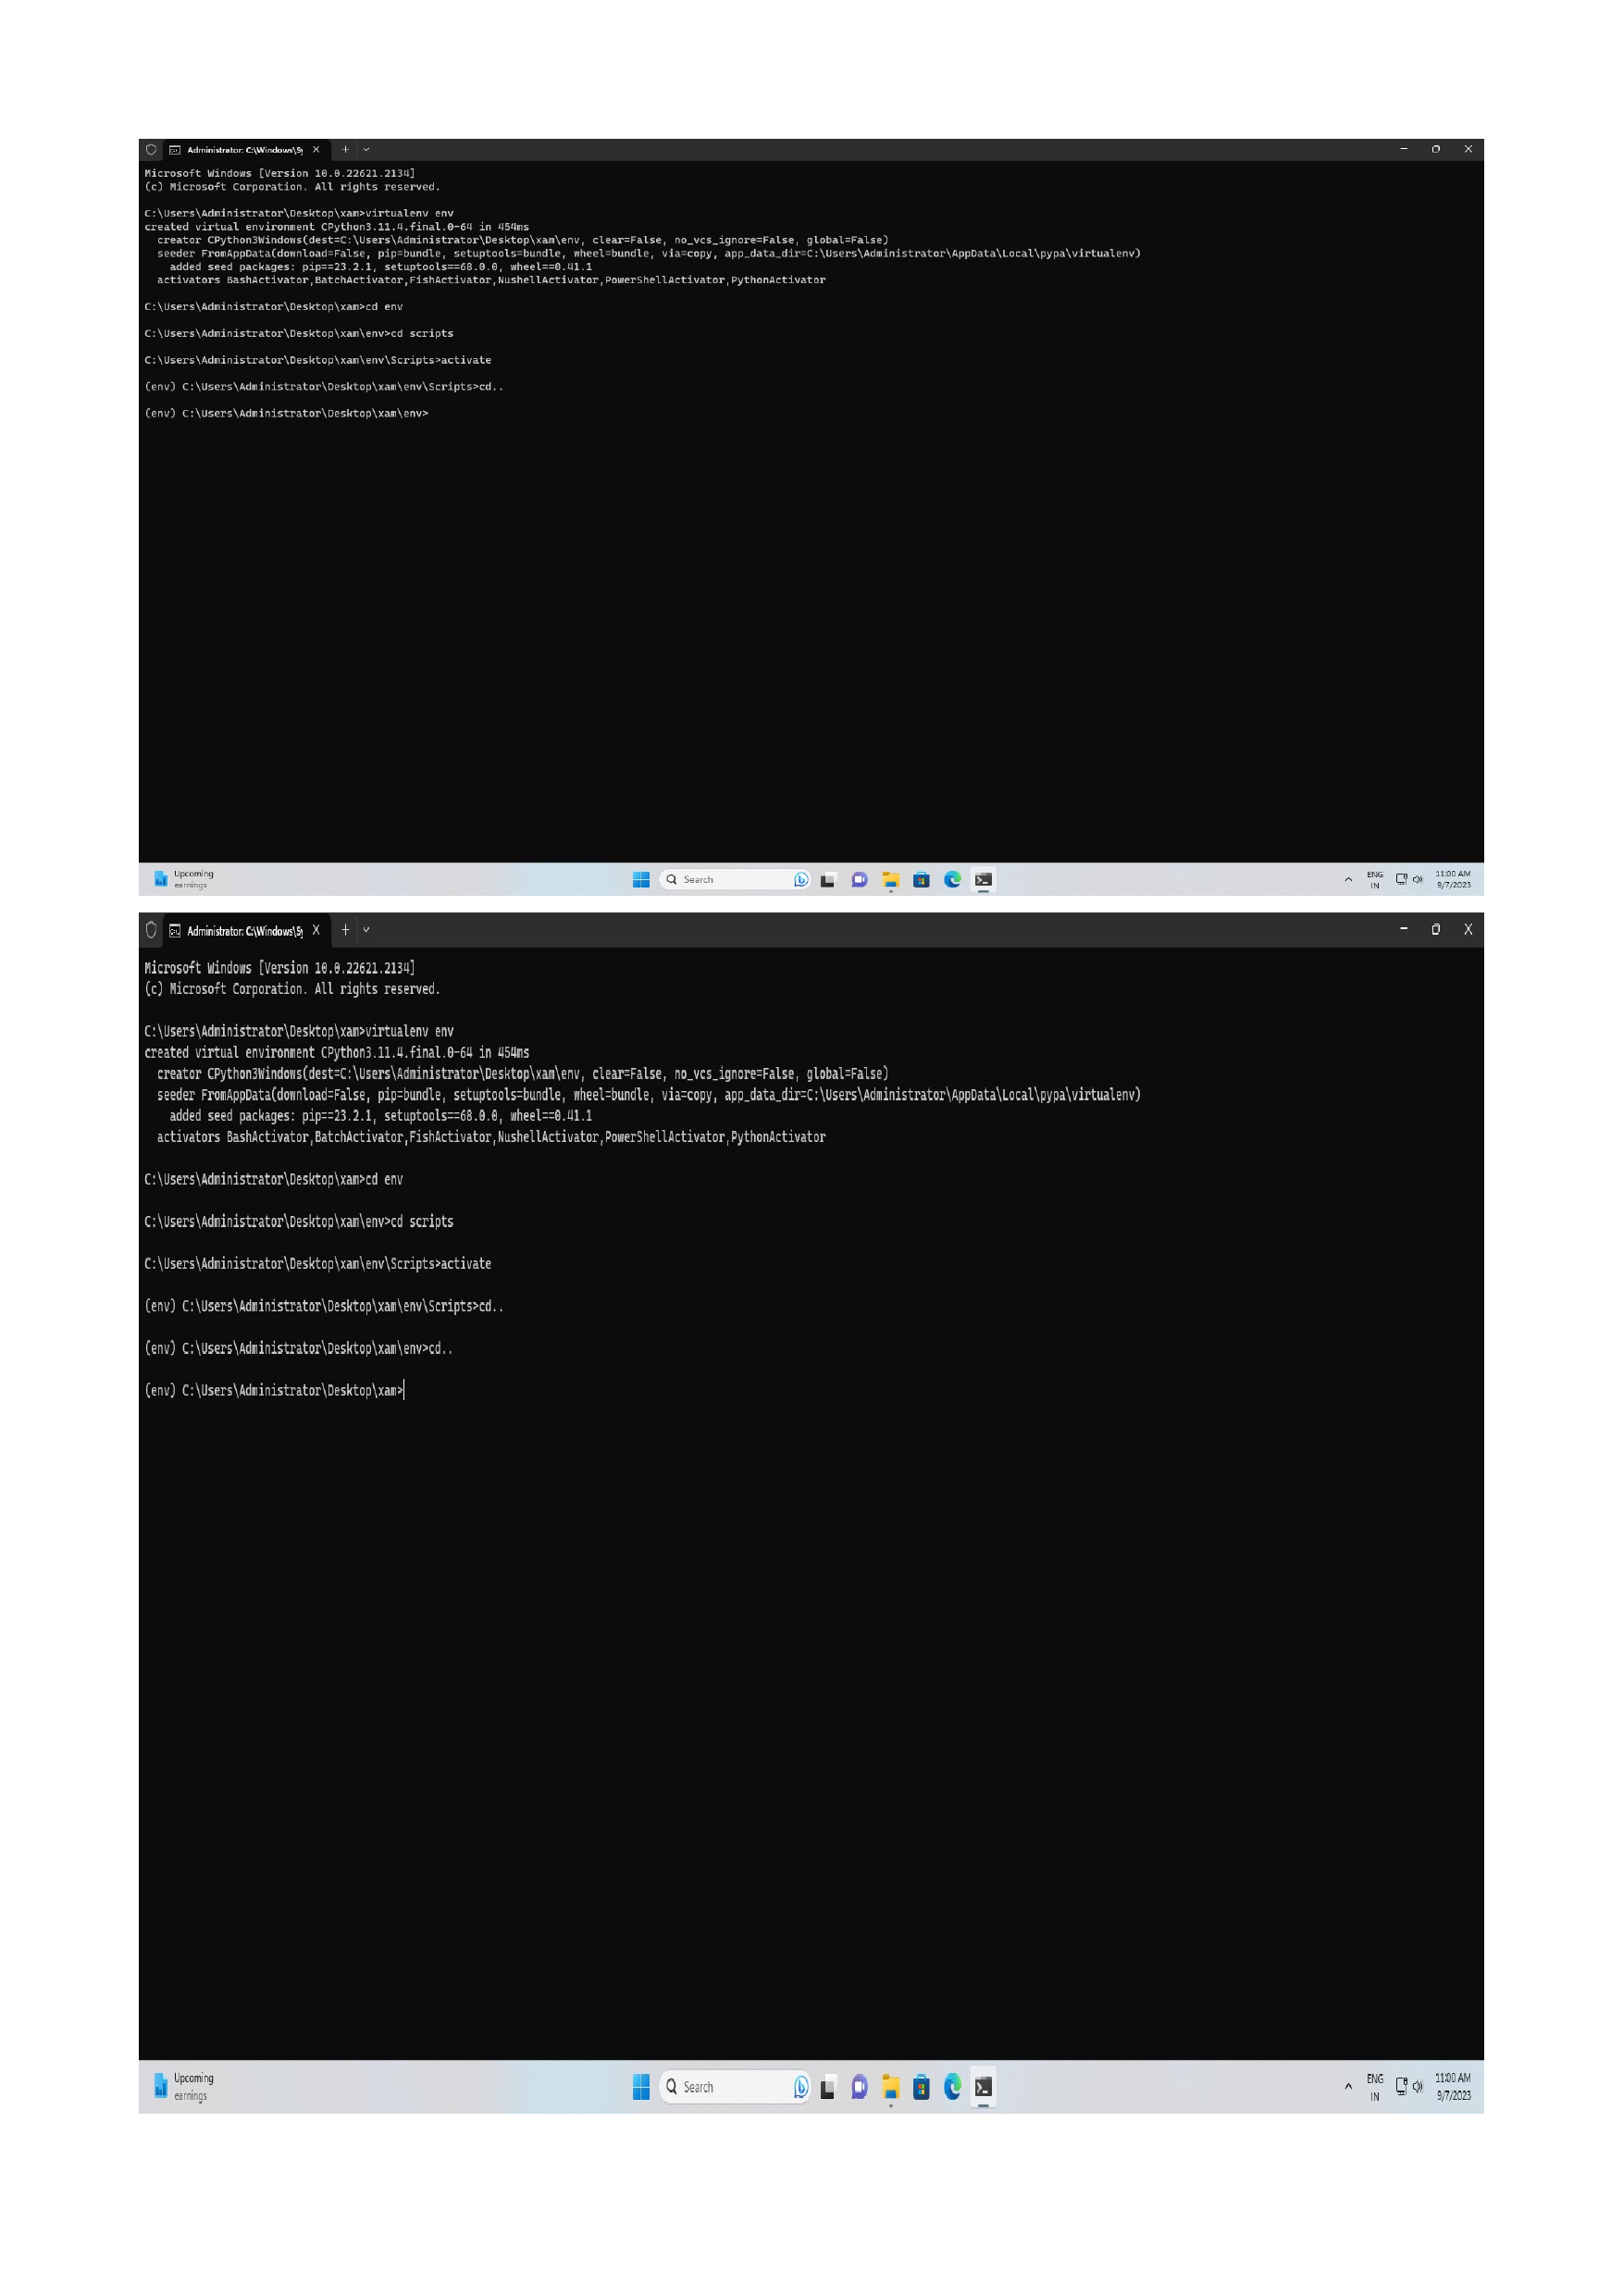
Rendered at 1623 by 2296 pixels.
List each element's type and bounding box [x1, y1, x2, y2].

picture [139, 912, 1484, 2114]
picture [139, 139, 1484, 896]
